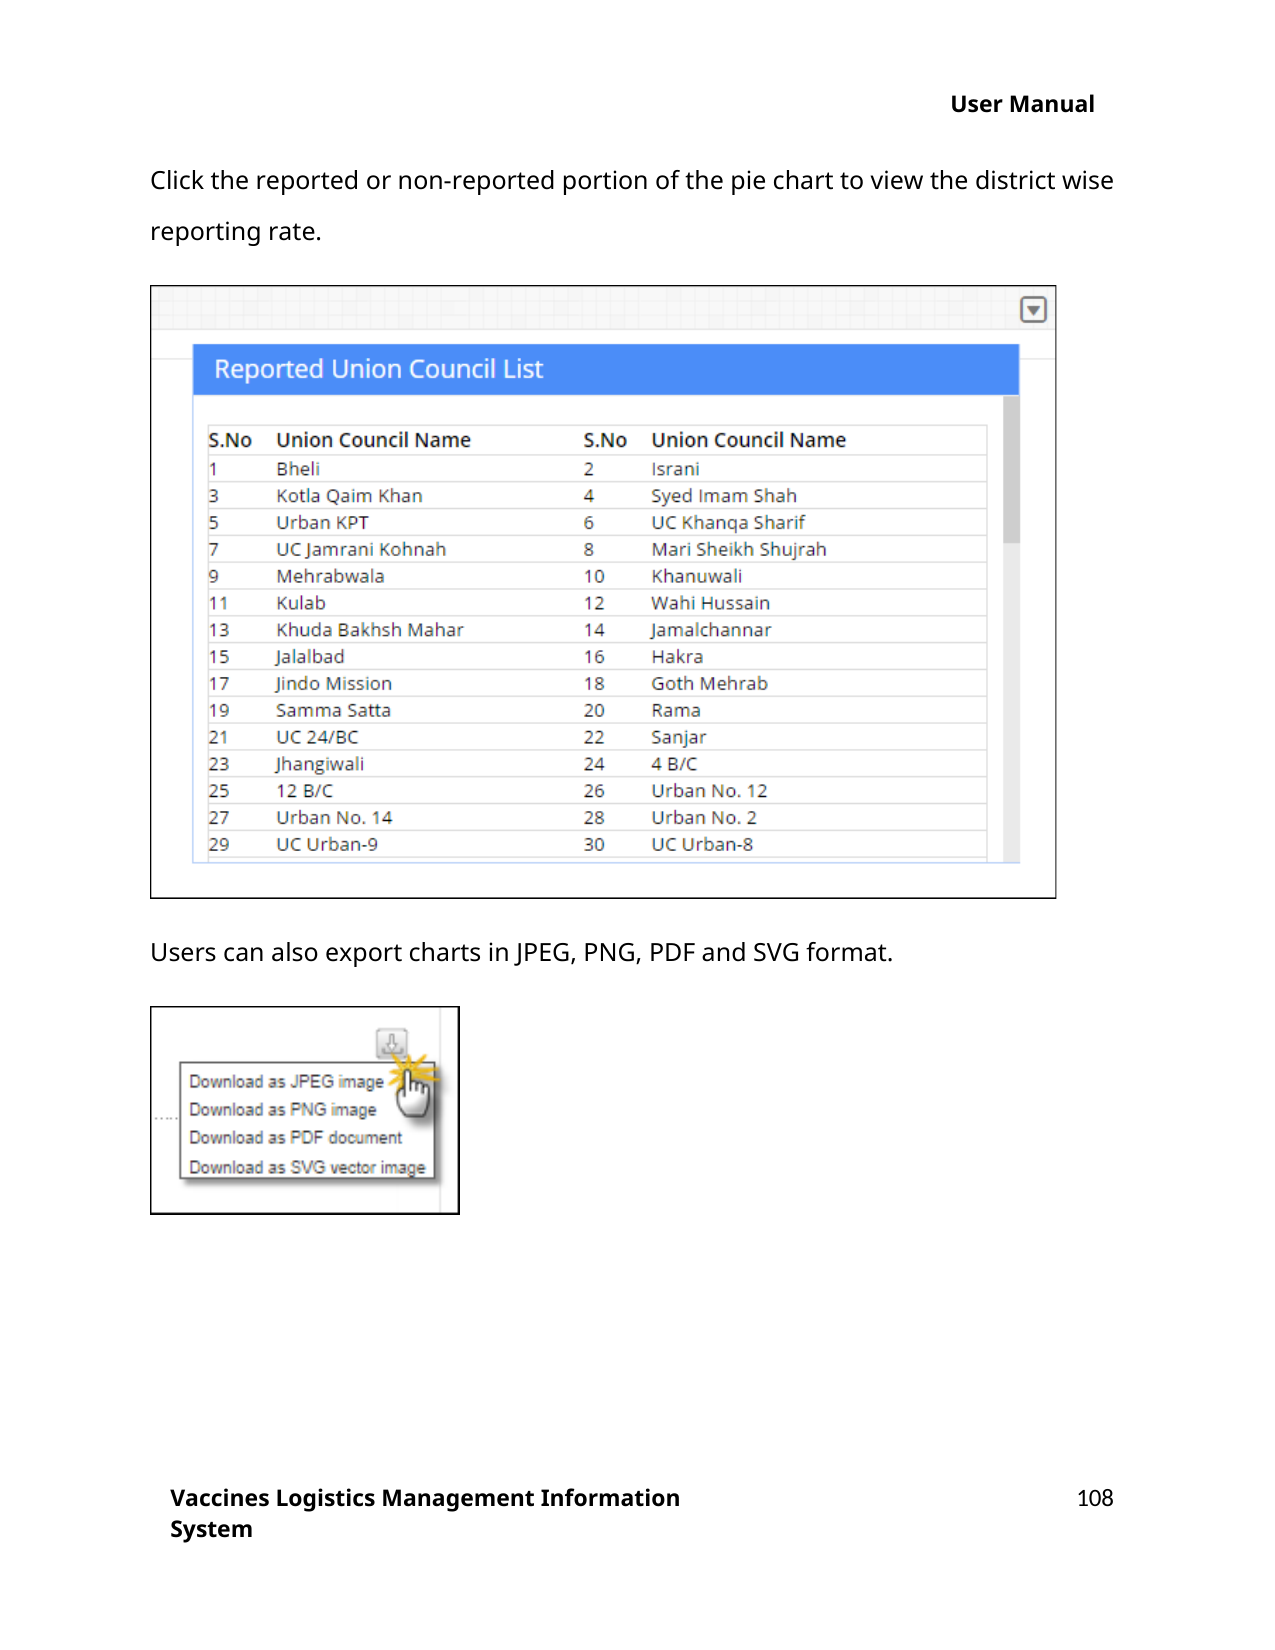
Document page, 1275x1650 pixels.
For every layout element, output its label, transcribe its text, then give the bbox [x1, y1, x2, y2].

picture [150, 285, 1057, 899]
text Click the reported or non-reported portion of the pie chart to view the district wise reporting rate. [150, 162, 1125, 248]
text Users can also export charts in JPEG, PNG, PDF and SVG format. [150, 934, 1125, 969]
picture [150, 1006, 460, 1215]
